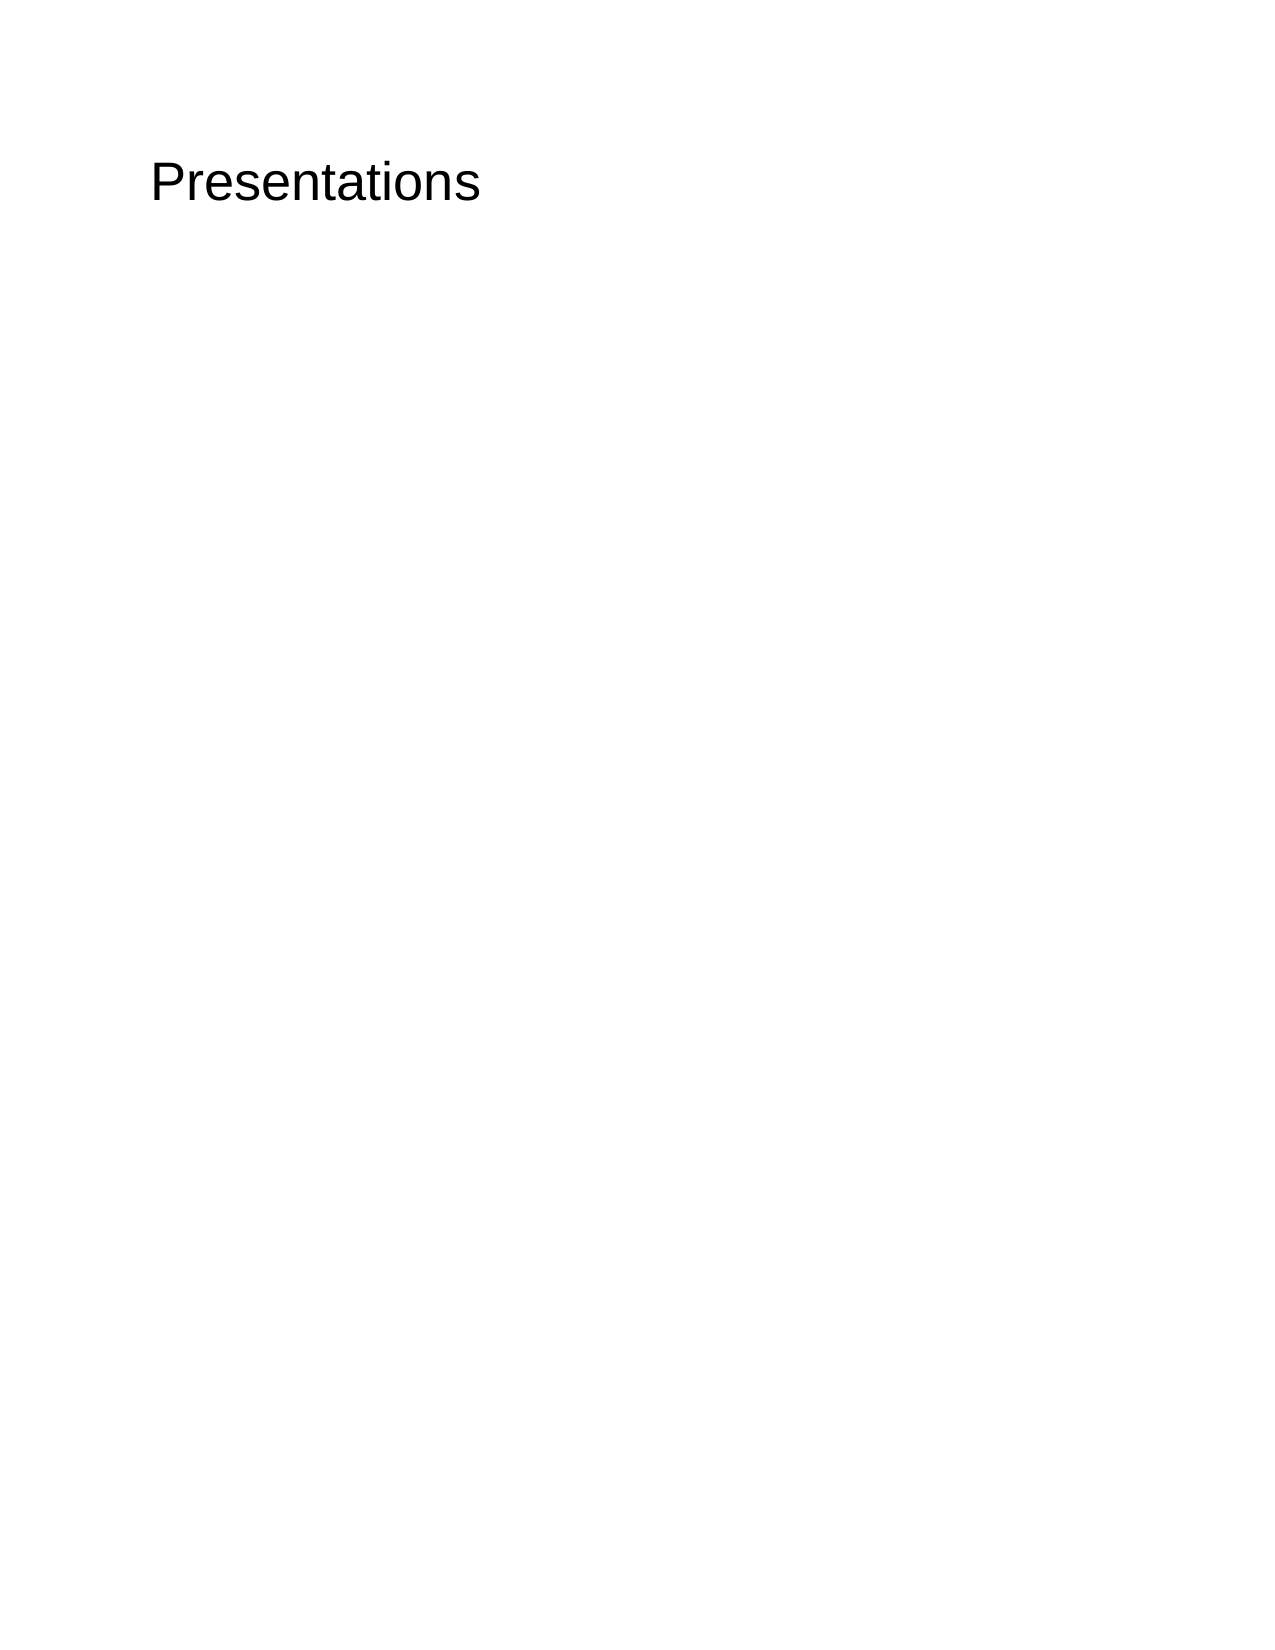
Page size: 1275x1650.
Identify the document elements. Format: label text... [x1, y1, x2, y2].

title Presentations [150, 150, 1125, 212]
